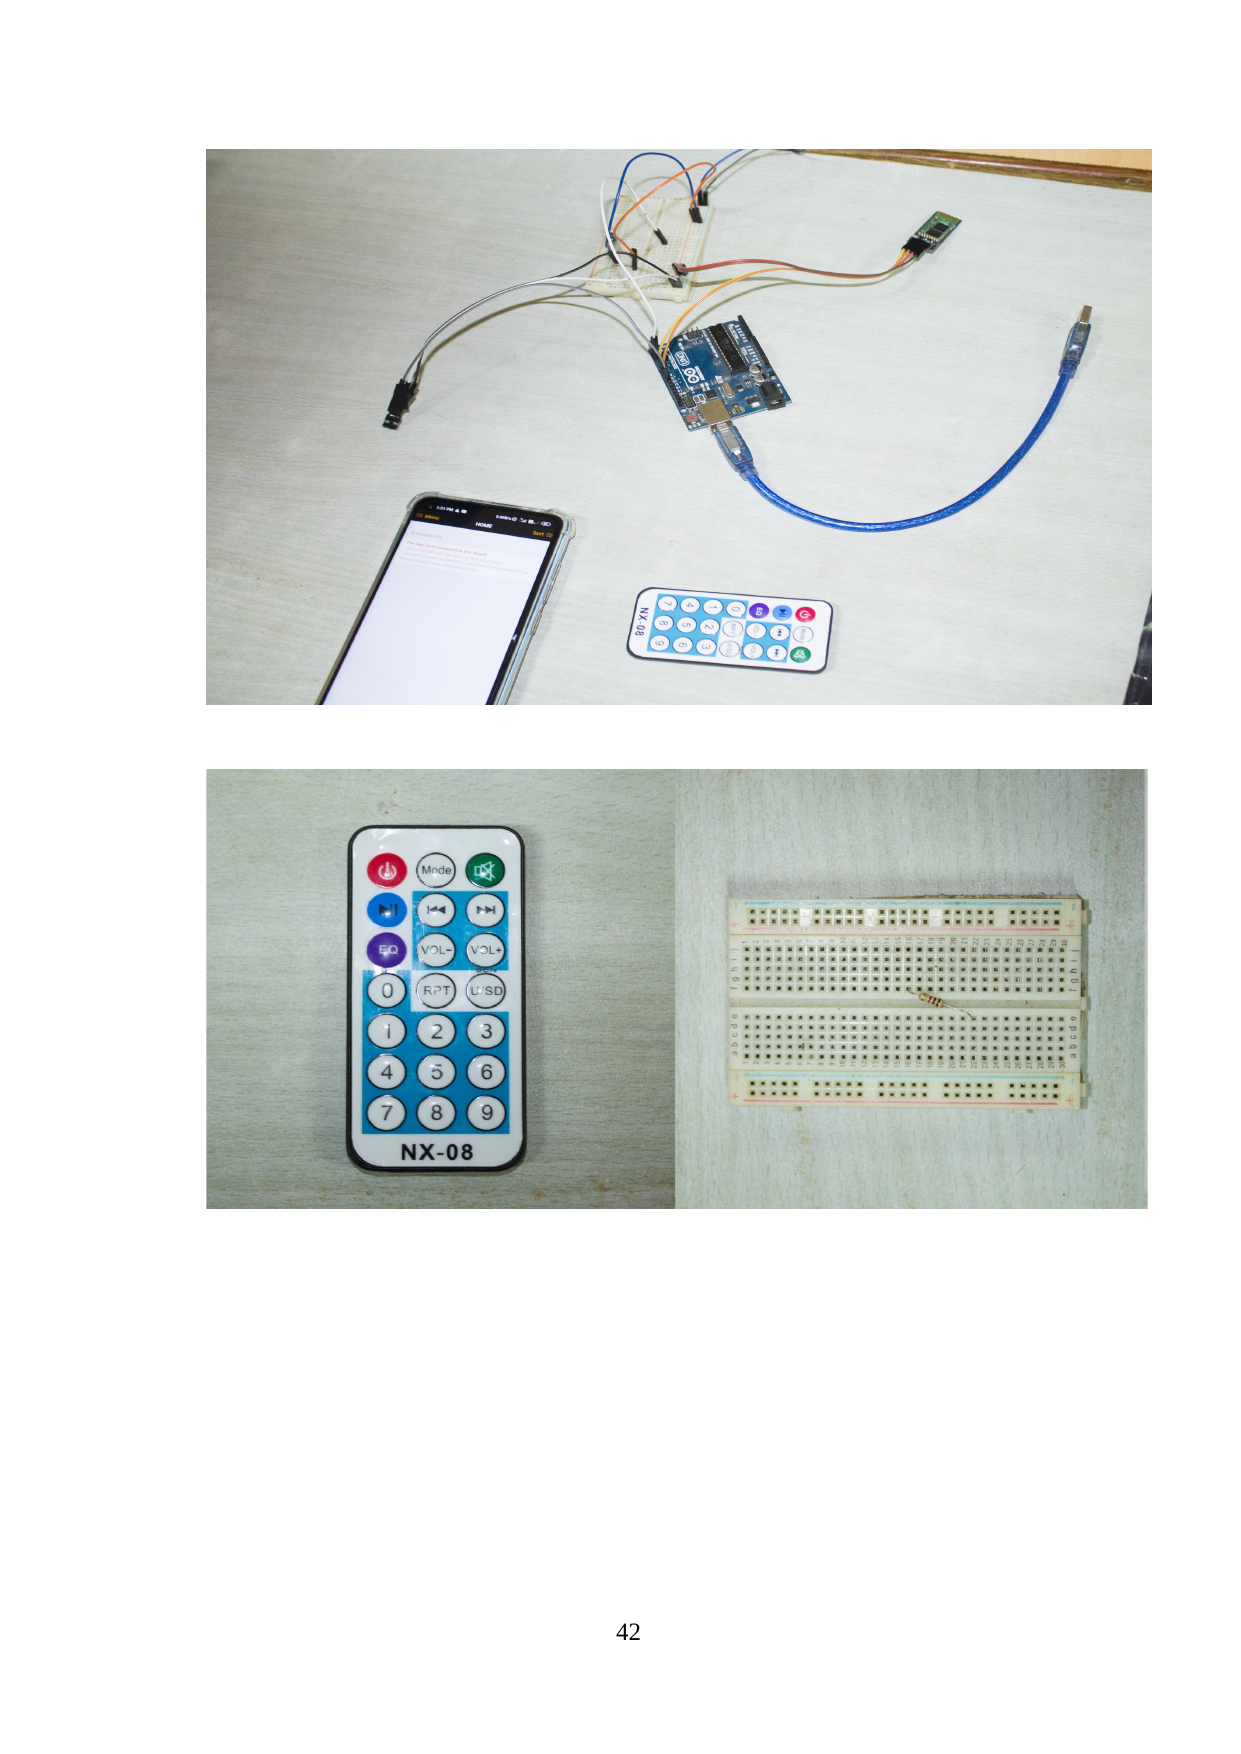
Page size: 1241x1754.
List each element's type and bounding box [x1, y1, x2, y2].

picture [206, 149, 1152, 705]
picture [206, 769, 1148, 1209]
